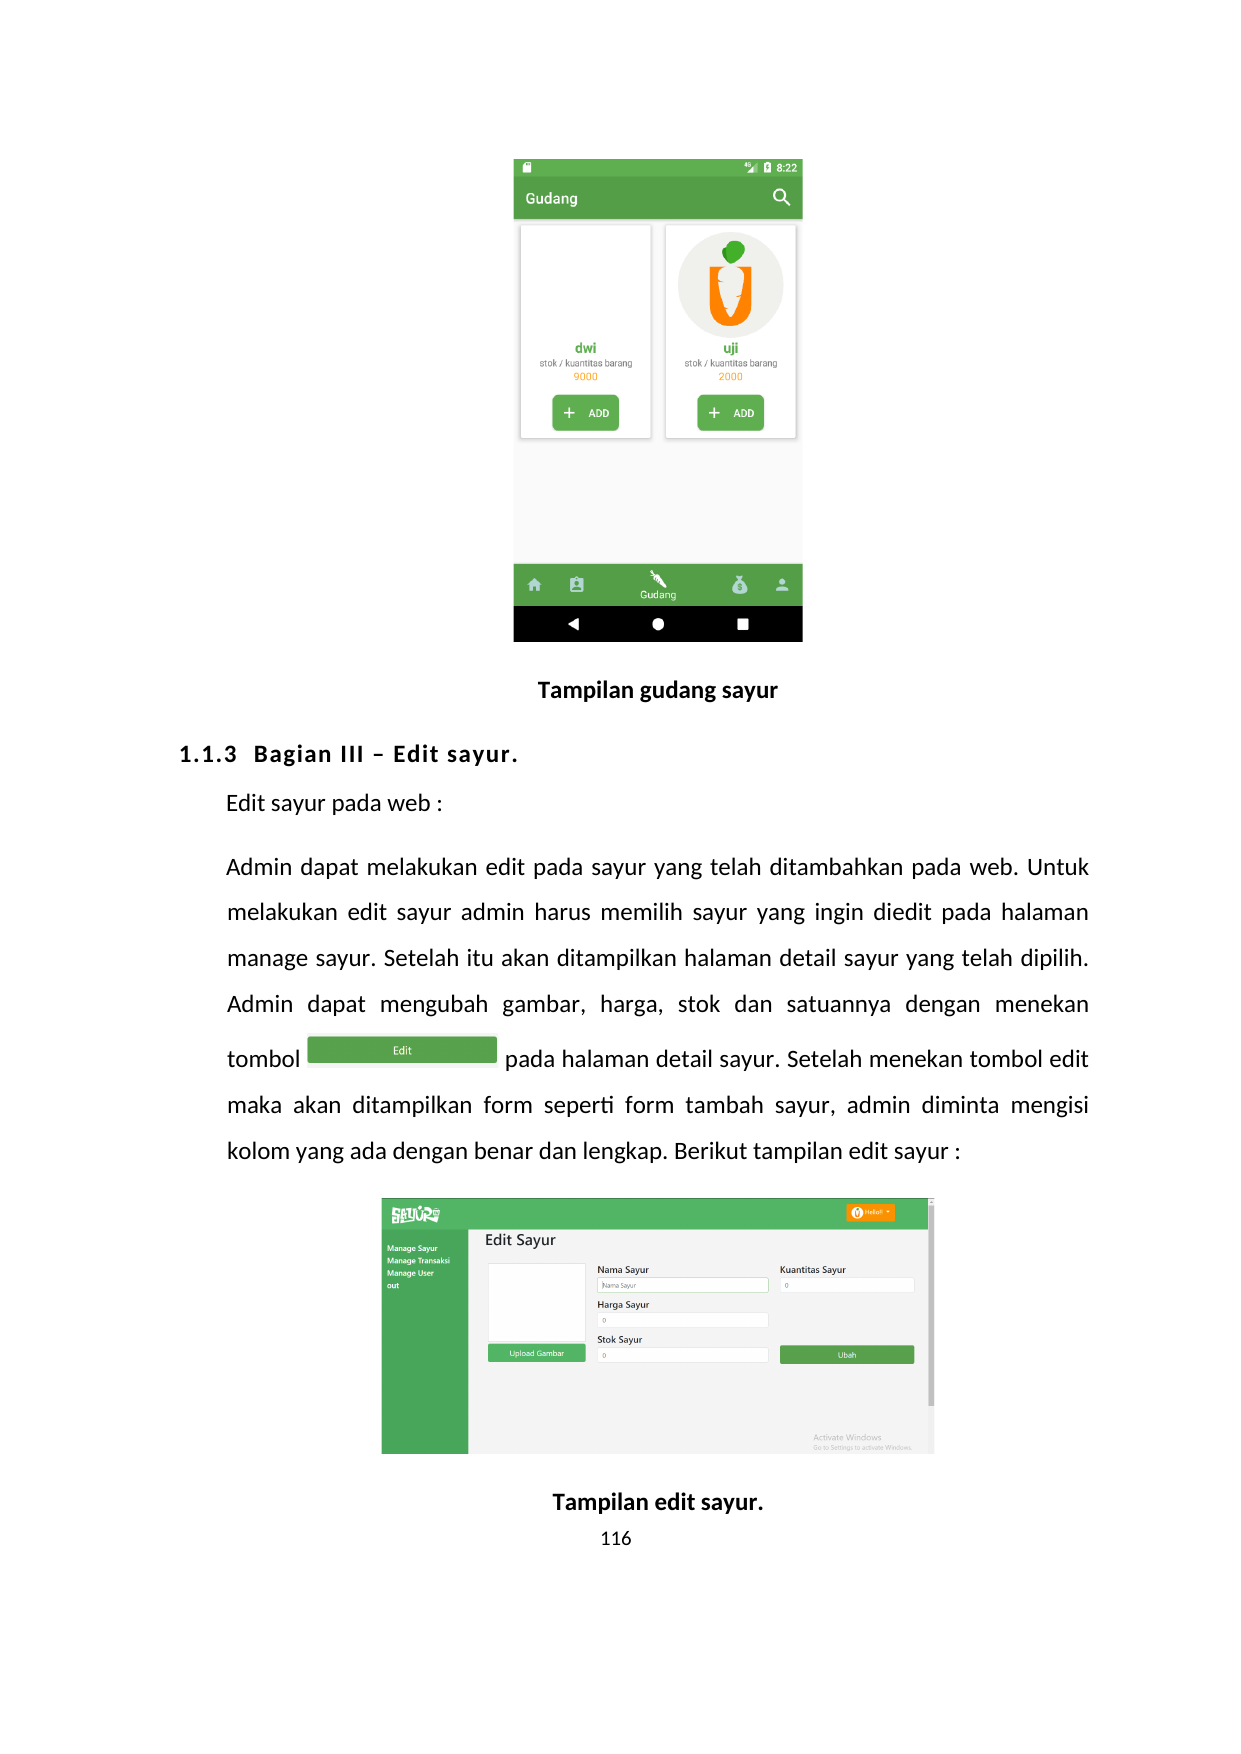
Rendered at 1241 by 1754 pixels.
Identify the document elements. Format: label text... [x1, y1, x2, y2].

text Tampilan gudang sayur [226, 674, 1090, 705]
picture [306, 1033, 499, 1068]
list Bagian III – Edit sayur. [179, 738, 1090, 768]
text Admin dapat melakukan edit pada sayur yang telah ditambahkan pada web. Untuk melakukan edit sayur admin harus memilih sayur yang ingin diedit pada halaman manage sayur. Setelah itu akan ditampilkan halaman detail sayur yang telah dipilih. Admin dapat mengubah gambar, harga, stok dan satuannya dengan menekan tombol pada halaman detail sayur. Setelah menekan tombol edit maka akan ditampilkan form seperti form tambah sayur, admin diminta mengisi kolom yang ada dengan benar dan lengkap. Berikut tampilan edit sayur : [226, 851, 1090, 1165]
text Edit sayur pada web : [226, 787, 1090, 818]
picture [381, 1198, 935, 1454]
text Tampilan edit sayur. [226, 1486, 1090, 1517]
picture [513, 159, 803, 642]
